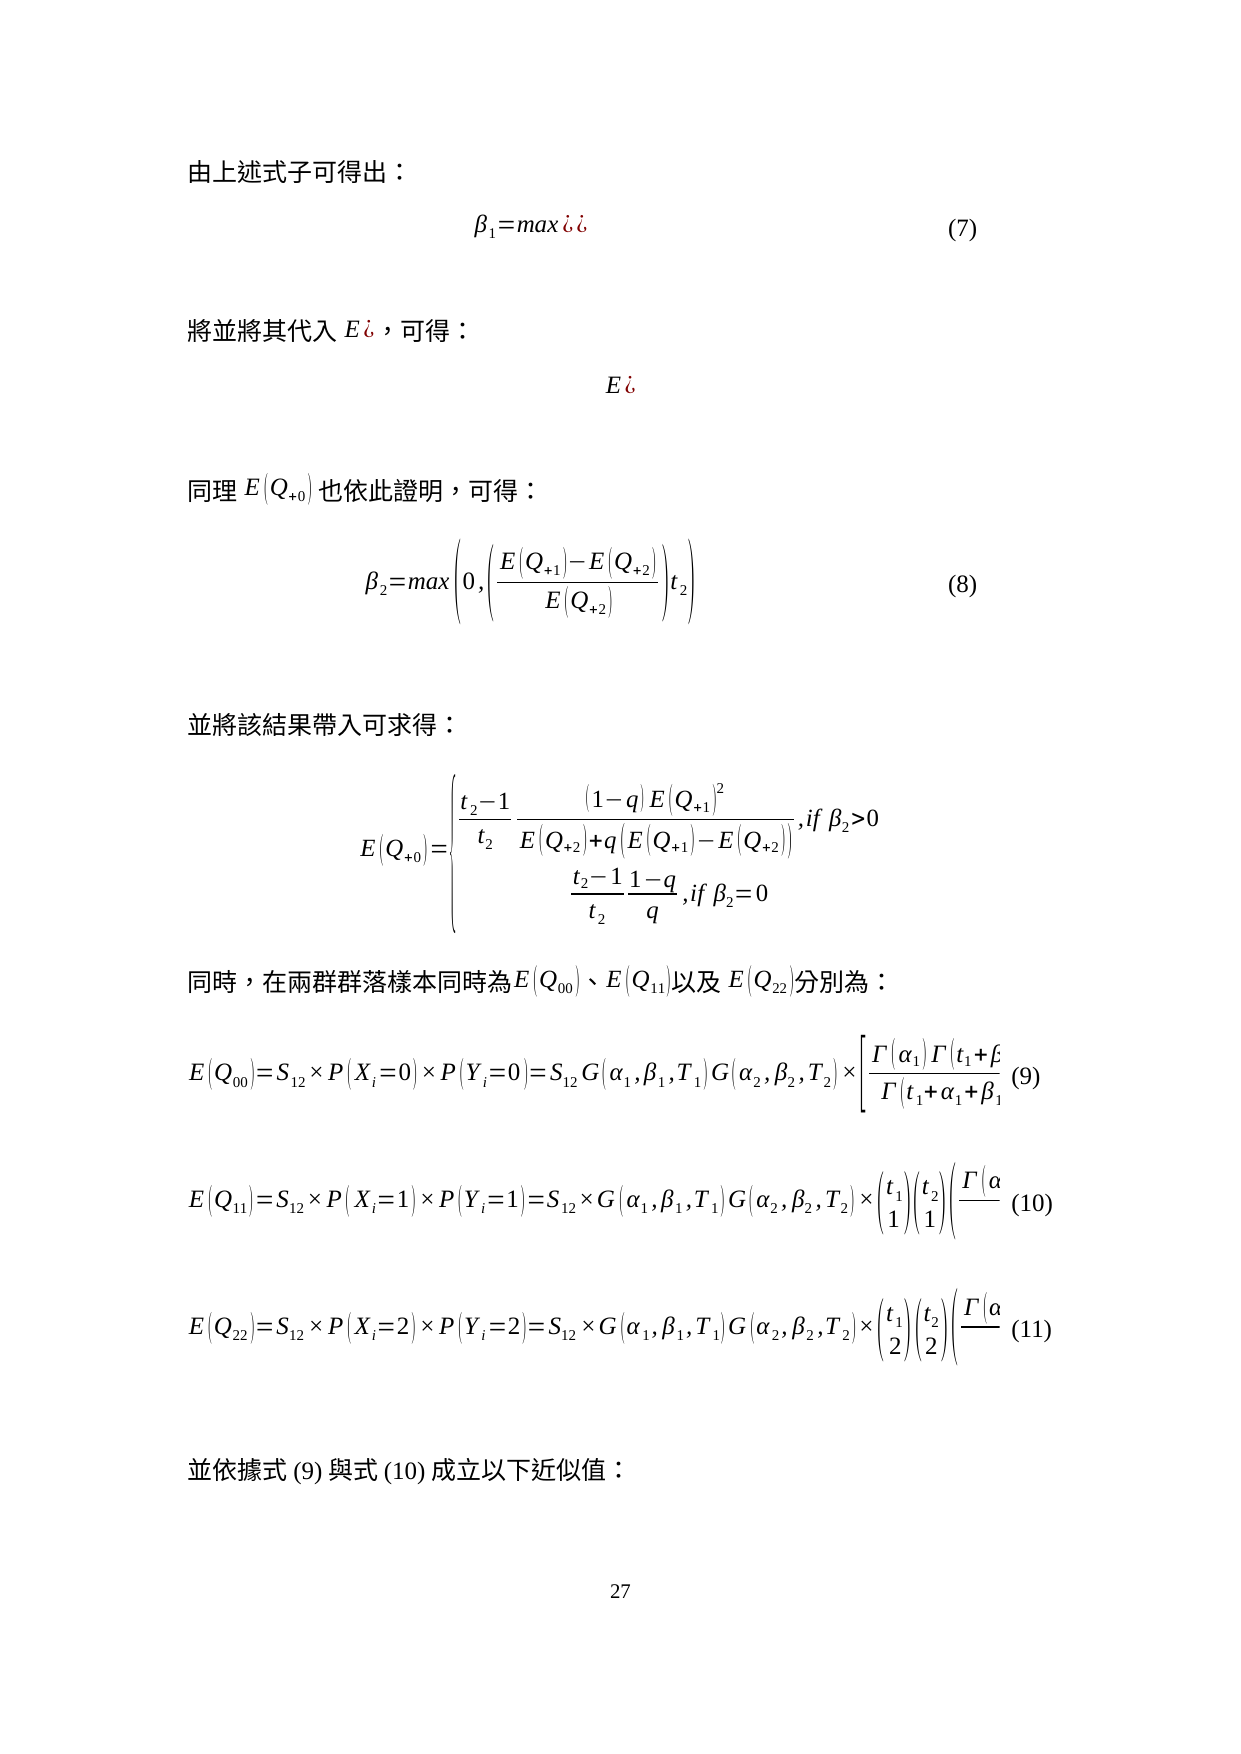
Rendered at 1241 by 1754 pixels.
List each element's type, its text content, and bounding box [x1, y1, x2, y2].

table_header (8) [885, 526, 1040, 653]
table_cell (11) [1000, 1271, 1064, 1398]
table_cell [176, 1145, 1000, 1271]
table_header [176, 526, 884, 653]
text 並依據式 (9) 與式 (10) 成立以下近似值： [187, 1450, 1053, 1487]
table_header [176, 208, 884, 259]
table_cell [176, 1271, 1000, 1398]
text 將並將其代入 ，可得： [187, 311, 1053, 348]
text 並將該結果帶入可求得： [187, 705, 1053, 742]
text 同時，在兩群群落樣本同時為、以及 分別為： [187, 962, 1053, 1000]
text 由上述式子可得出： [187, 152, 1053, 189]
table_header (7) [885, 208, 1040, 259]
table_cell (10) [1000, 1145, 1064, 1271]
table_header [176, 1018, 1000, 1144]
text 同理 也依此證明，可得： [187, 470, 1053, 508]
table_header (9) [1000, 1018, 1064, 1144]
